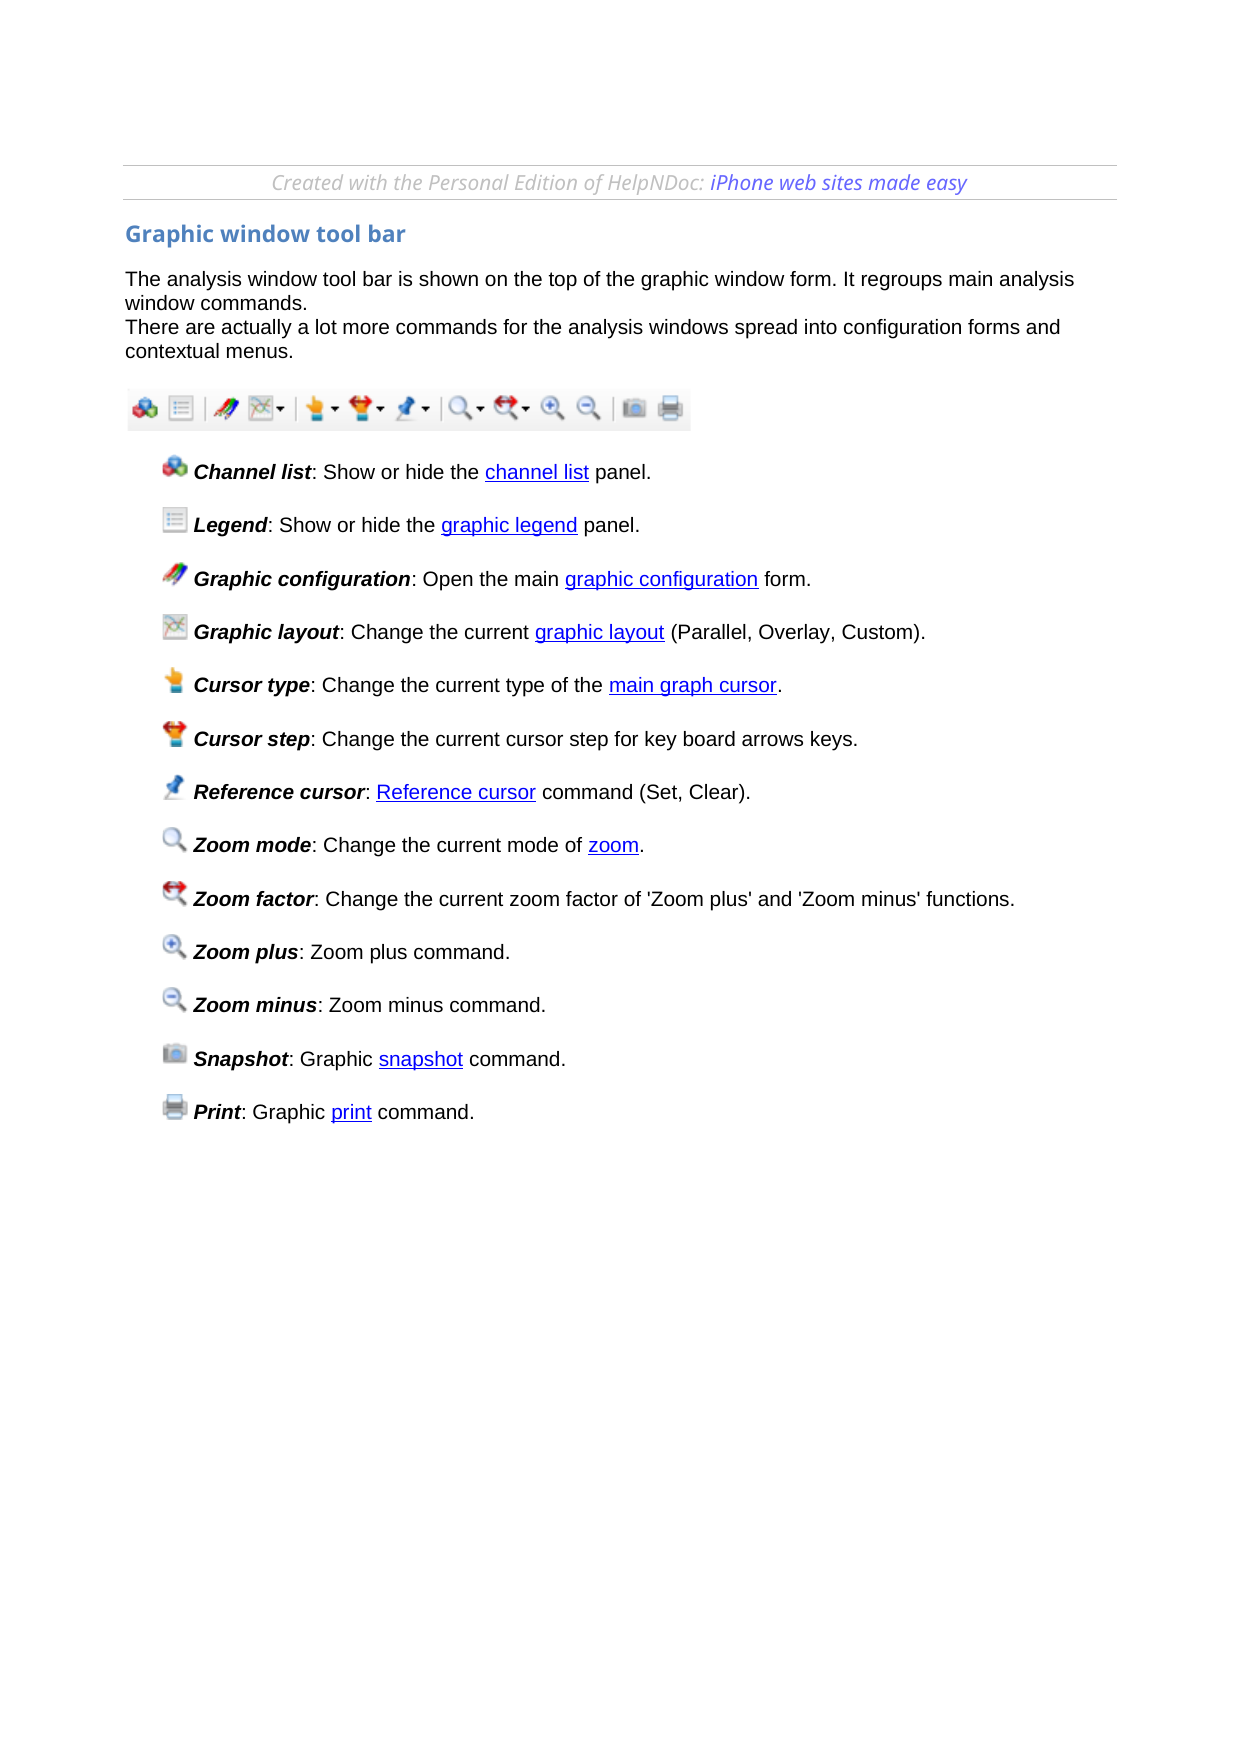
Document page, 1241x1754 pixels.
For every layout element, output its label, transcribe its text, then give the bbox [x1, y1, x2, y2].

text Legend: Show or hide the graphic legend panel. [162, 508, 1115, 537]
picture [162, 774, 188, 800]
text Zoom plus: Zoom plus command. [162, 934, 1115, 964]
text Snapshot: Graphic snapshot command. [162, 1041, 1115, 1071]
text Zoom mode: Change the current mode of zoom. [162, 828, 1115, 857]
text Graphic layout: Change the current graphic layout (Parallel, Overlay, Custom). [162, 614, 1115, 644]
picture [162, 1094, 188, 1120]
picture [162, 934, 188, 960]
picture [162, 454, 188, 480]
text Cursor type: Change the current type of the main graph cursor. [162, 668, 1115, 697]
picture [162, 1041, 188, 1067]
picture [162, 614, 188, 640]
text Zoom factor: Change the current zoom factor of 'Zoom plus' and 'Zoom minus' functions. [162, 881, 1115, 911]
text Graphic window tool bar [123, 216, 1117, 251]
picture [162, 507, 188, 533]
text Zoom minus: Zoom minus command. [162, 988, 1115, 1017]
picture [162, 827, 188, 853]
picture [162, 561, 188, 587]
text Print: Graphic print command. [162, 1094, 1115, 1124]
picture [162, 721, 188, 747]
text Created with the Personal Edition of HelpNDoc: iPhone web sites made easy [123, 166, 1117, 199]
text Channel list: Show or hide the channel list panel. [162, 454, 1115, 484]
picture [162, 881, 188, 907]
text The analysis window tool bar is shown on the top of the graphic window form. It regroups main analysis window commands. [125, 267, 1115, 315]
picture [125, 386, 691, 431]
picture [162, 987, 188, 1013]
text Graphic configuration: Open the main graphic configuration form. [162, 561, 1115, 591]
picture [162, 667, 188, 693]
text Reference cursor: Reference cursor command (Set, Clear). [162, 774, 1115, 804]
text Cursor step: Change the current cursor step for key board arrows keys. [162, 721, 1115, 751]
text There are actually a lot more commands for the analysis windows spread into configuration forms and contextual menus. [125, 315, 1115, 363]
